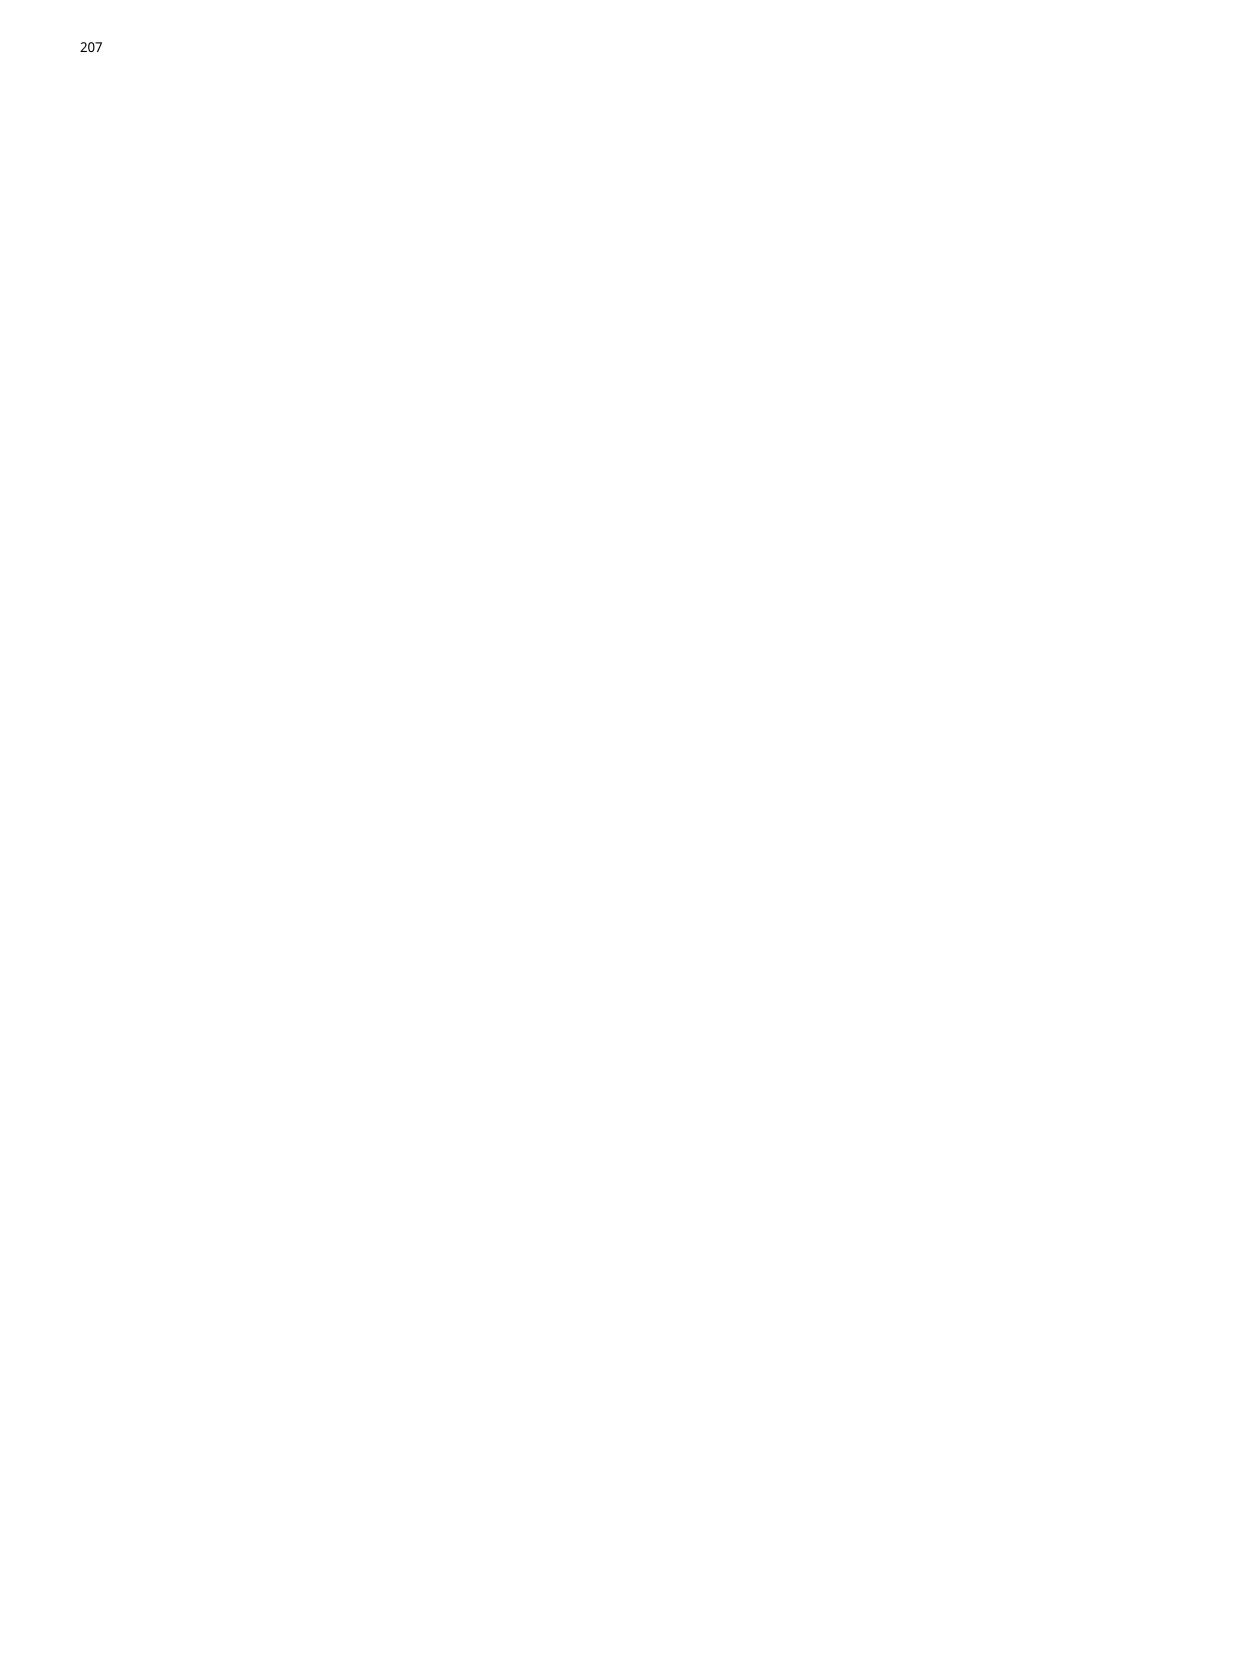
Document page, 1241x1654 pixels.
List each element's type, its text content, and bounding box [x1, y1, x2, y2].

text 207 [80, 35, 1169, 57]
